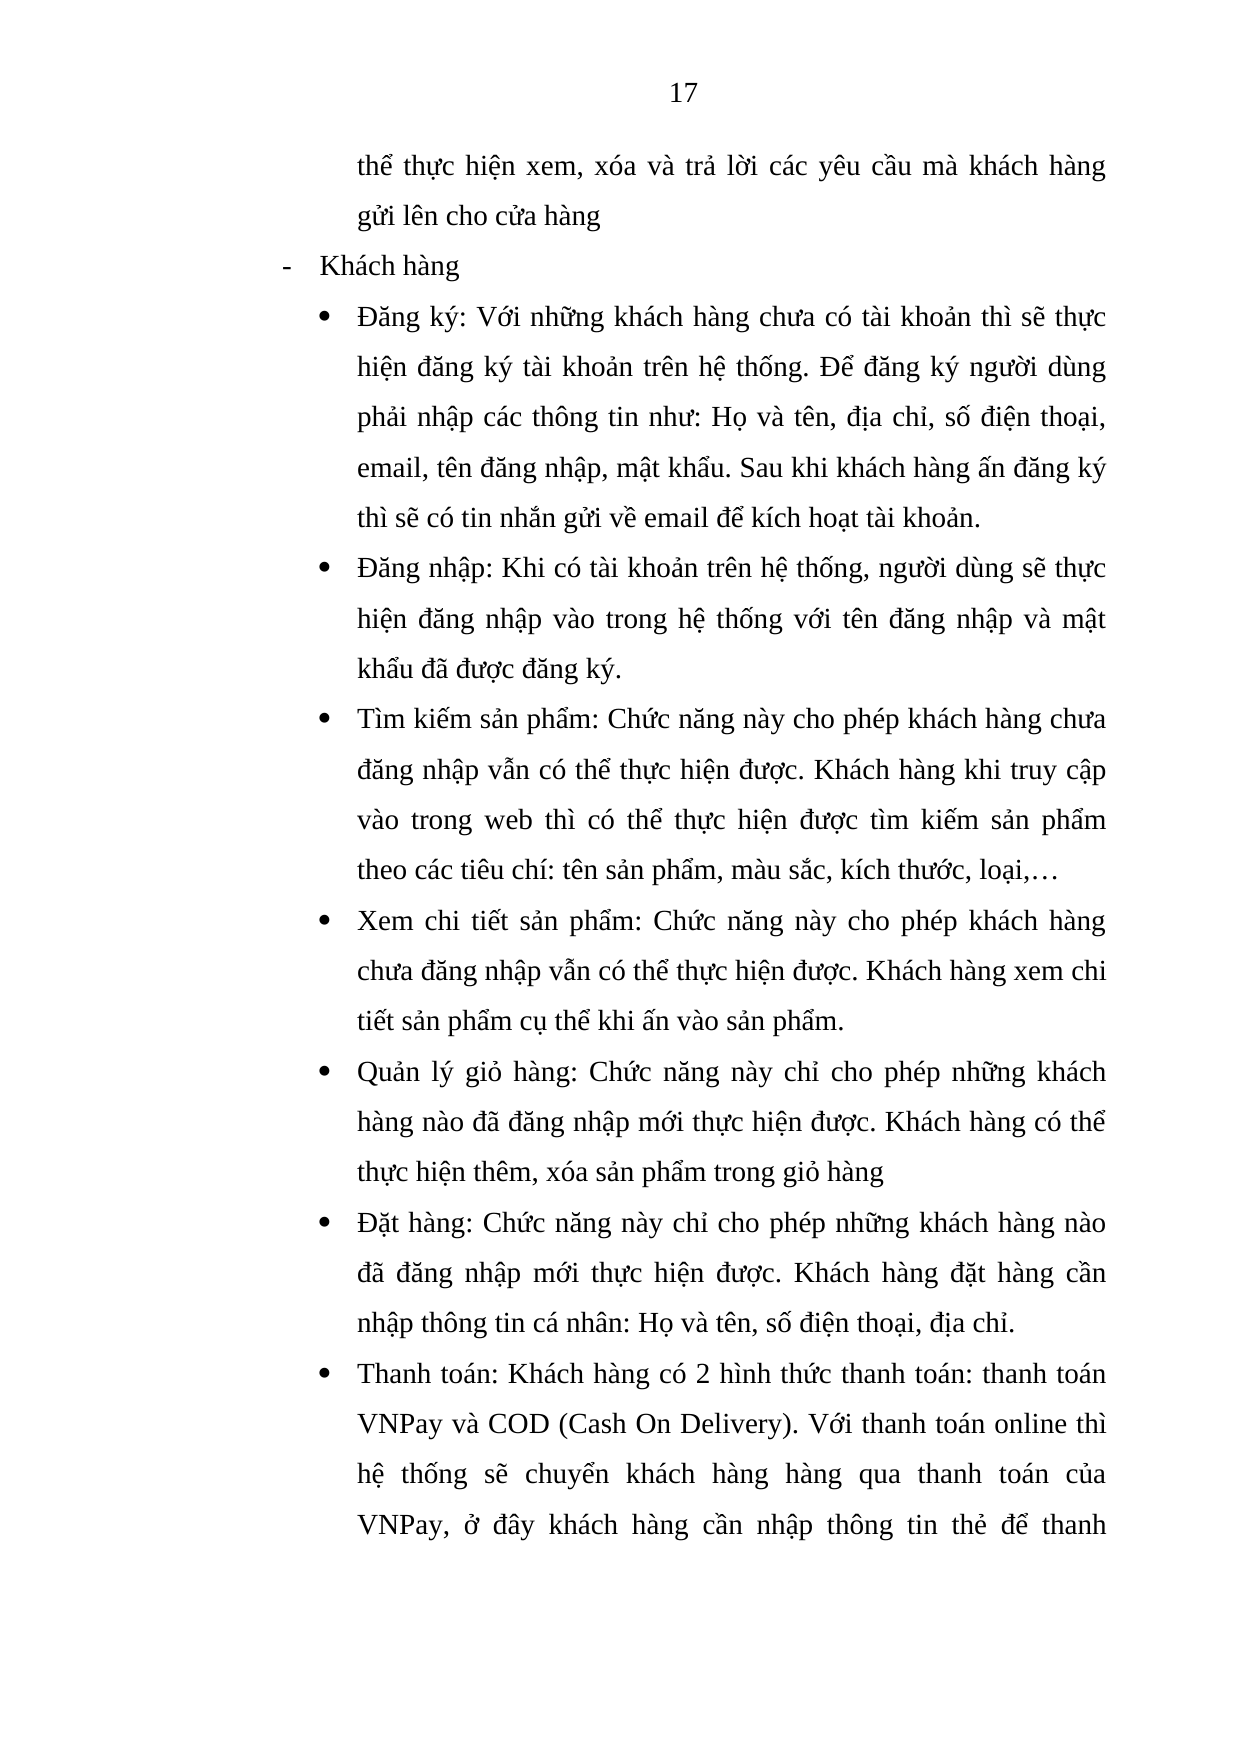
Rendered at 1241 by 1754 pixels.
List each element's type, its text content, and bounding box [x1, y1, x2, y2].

list Quản lý giỏ hàng: Chức năng này chỉ cho phép những khách hàng nào đã đăng nhập mới thực hiện được. Khách hàng có thể thực hiện thêm, xóa sản phẩm trong giỏ hàng [319, 1054, 1107, 1188]
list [319, 148, 1107, 232]
list Tìm kiếm sản phẩm: Chức năng này cho phép khách hàng chưa đăng nhập vẫn có thể thực hiện được. Khách hàng khi truy cập vào trong web thì có thể thực hiện được tìm kiếm sản phẩm theo các tiêu chí: tên sản phẩm, màu sắc, kích thước, loại,… [319, 701, 1107, 886]
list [319, 1356, 1107, 1540]
list Xem chi tiết sản phẩm: Chức năng này cho phép khách hàng chưa đăng nhập vẫn có thể thực hiện được. Khách hàng xem chi tiết sản phẩm cụ thể khi ấn vào sản phẩm. [319, 903, 1107, 1037]
list Đăng nhập: Khi có tài khoản trên hệ thống, người dùng sẽ thực hiện đăng nhập vào trong hệ thống với tên đăng nhập và mật khẩu đã được đăng ký. [319, 550, 1107, 684]
list Đăng ký: Với những khách hàng chưa có tài khoản thì sẽ thực hiện đăng ký tài khoản trên hệ thống. Để đăng ký người dùng phải nhập các thông tin như: Họ và tên, địa chỉ, số điện thoại, email, tên đăng nhập, mật khẩu. Sau khi khách hàng ấn đăng ký thì sẽ có tin nhắn gửi về email để kích hoạt tài khoản. [319, 299, 1107, 533]
list Đặt hàng: Chức năng này chỉ cho phép những khách hàng nào đã đăng nhập mới thực hiện được. Khách hàng đặt hàng cần nhập thông tin cá nhân: Họ và tên, số điện thoại, địa chỉ. [319, 1205, 1107, 1339]
list Khách hàng [282, 248, 1107, 282]
